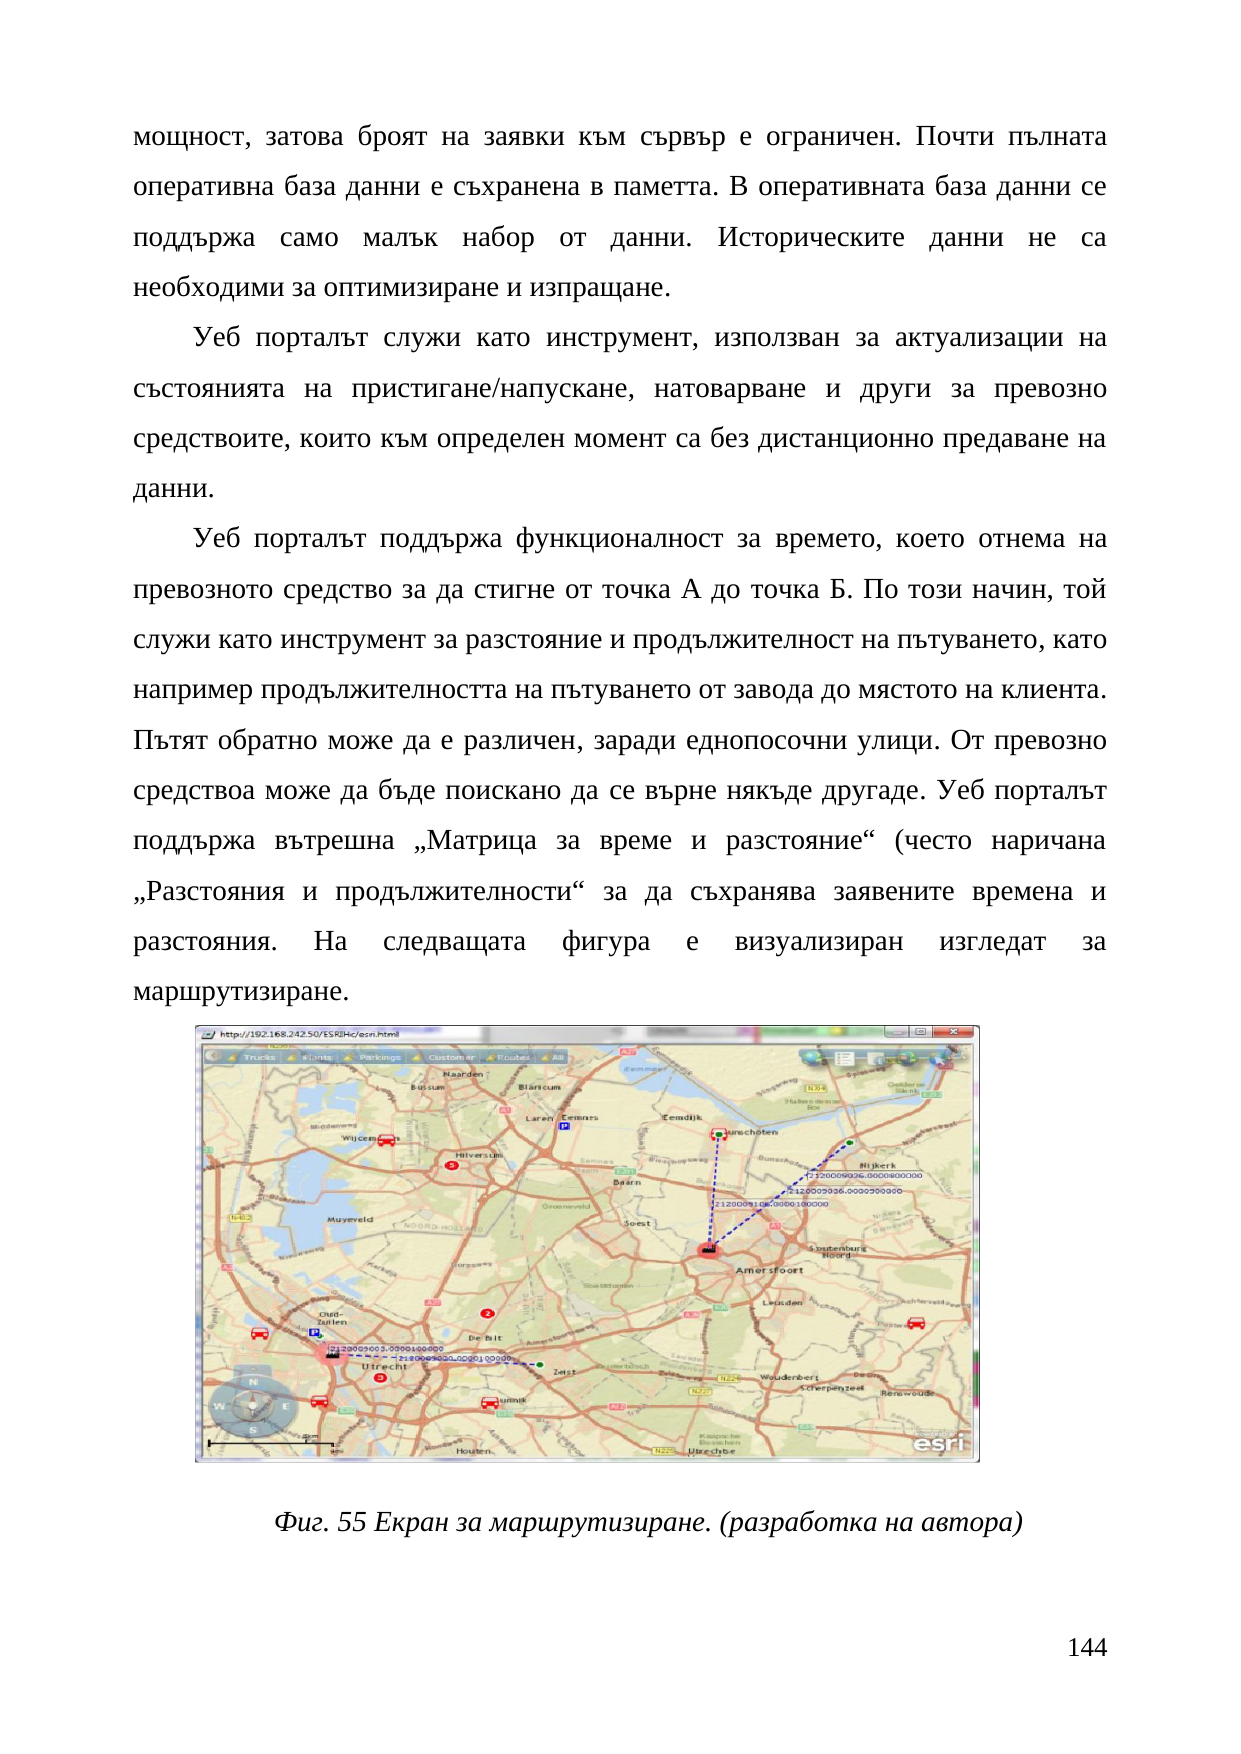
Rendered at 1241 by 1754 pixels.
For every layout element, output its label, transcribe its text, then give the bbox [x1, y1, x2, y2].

text Уеб порталът служи като инструмент, използван за актуализации на състоянията на пристигане/напускане, натоварване и други за превозно средствоите, които към определен момент са без дистанционно предаване на данни. [133, 319, 1107, 504]
text Уеб порталът поддържа функционалност за времето, което отнема на превозното средство за да стигне от точка А до точка Б. По този начин, той служи като инструмент за разстояние и продължителност на пътуването, като например продължителността на пътуването от завода до мястото на клиента. Пътят обратно може да е различен, заради еднопосочни улици. От превозно средствоа може да бъде поискано да се върне някъде другаде. Уеб порталът поддържа вътрешна „Матрица за време и разстояние“ (често наричана „Разстояния и продължителности“ за да съхранява заявените времена и разстояния. На следващата фигура е визуализиран изгледат за маршрутизиране. [133, 521, 1107, 1007]
title Фиг. 55 Екран за маршрутизиране. (разработка на автора) [133, 1504, 1107, 1538]
picture [192, 1023, 985, 1463]
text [133, 118, 1107, 303]
